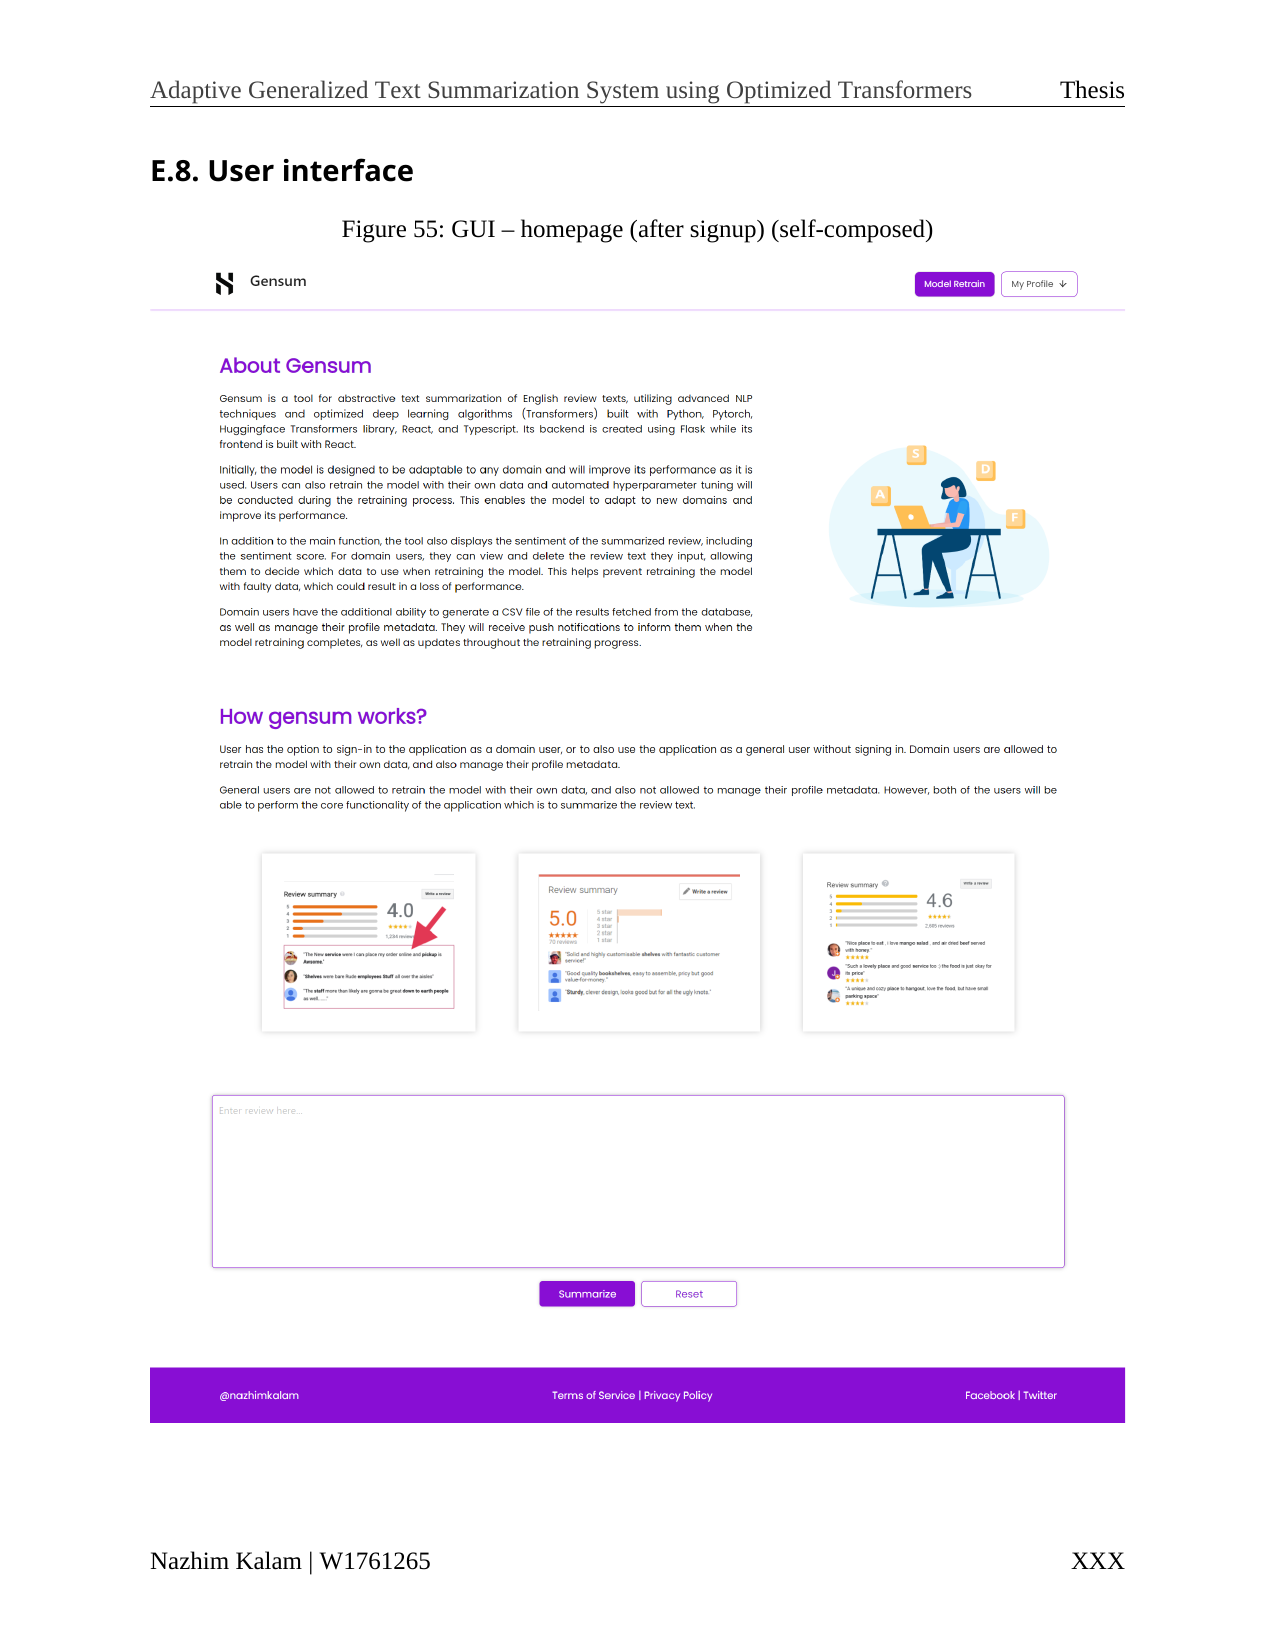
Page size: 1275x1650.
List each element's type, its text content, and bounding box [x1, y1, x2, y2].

picture [150, 259, 1125, 1423]
subtitle E.8. User interface [150, 150, 1125, 190]
